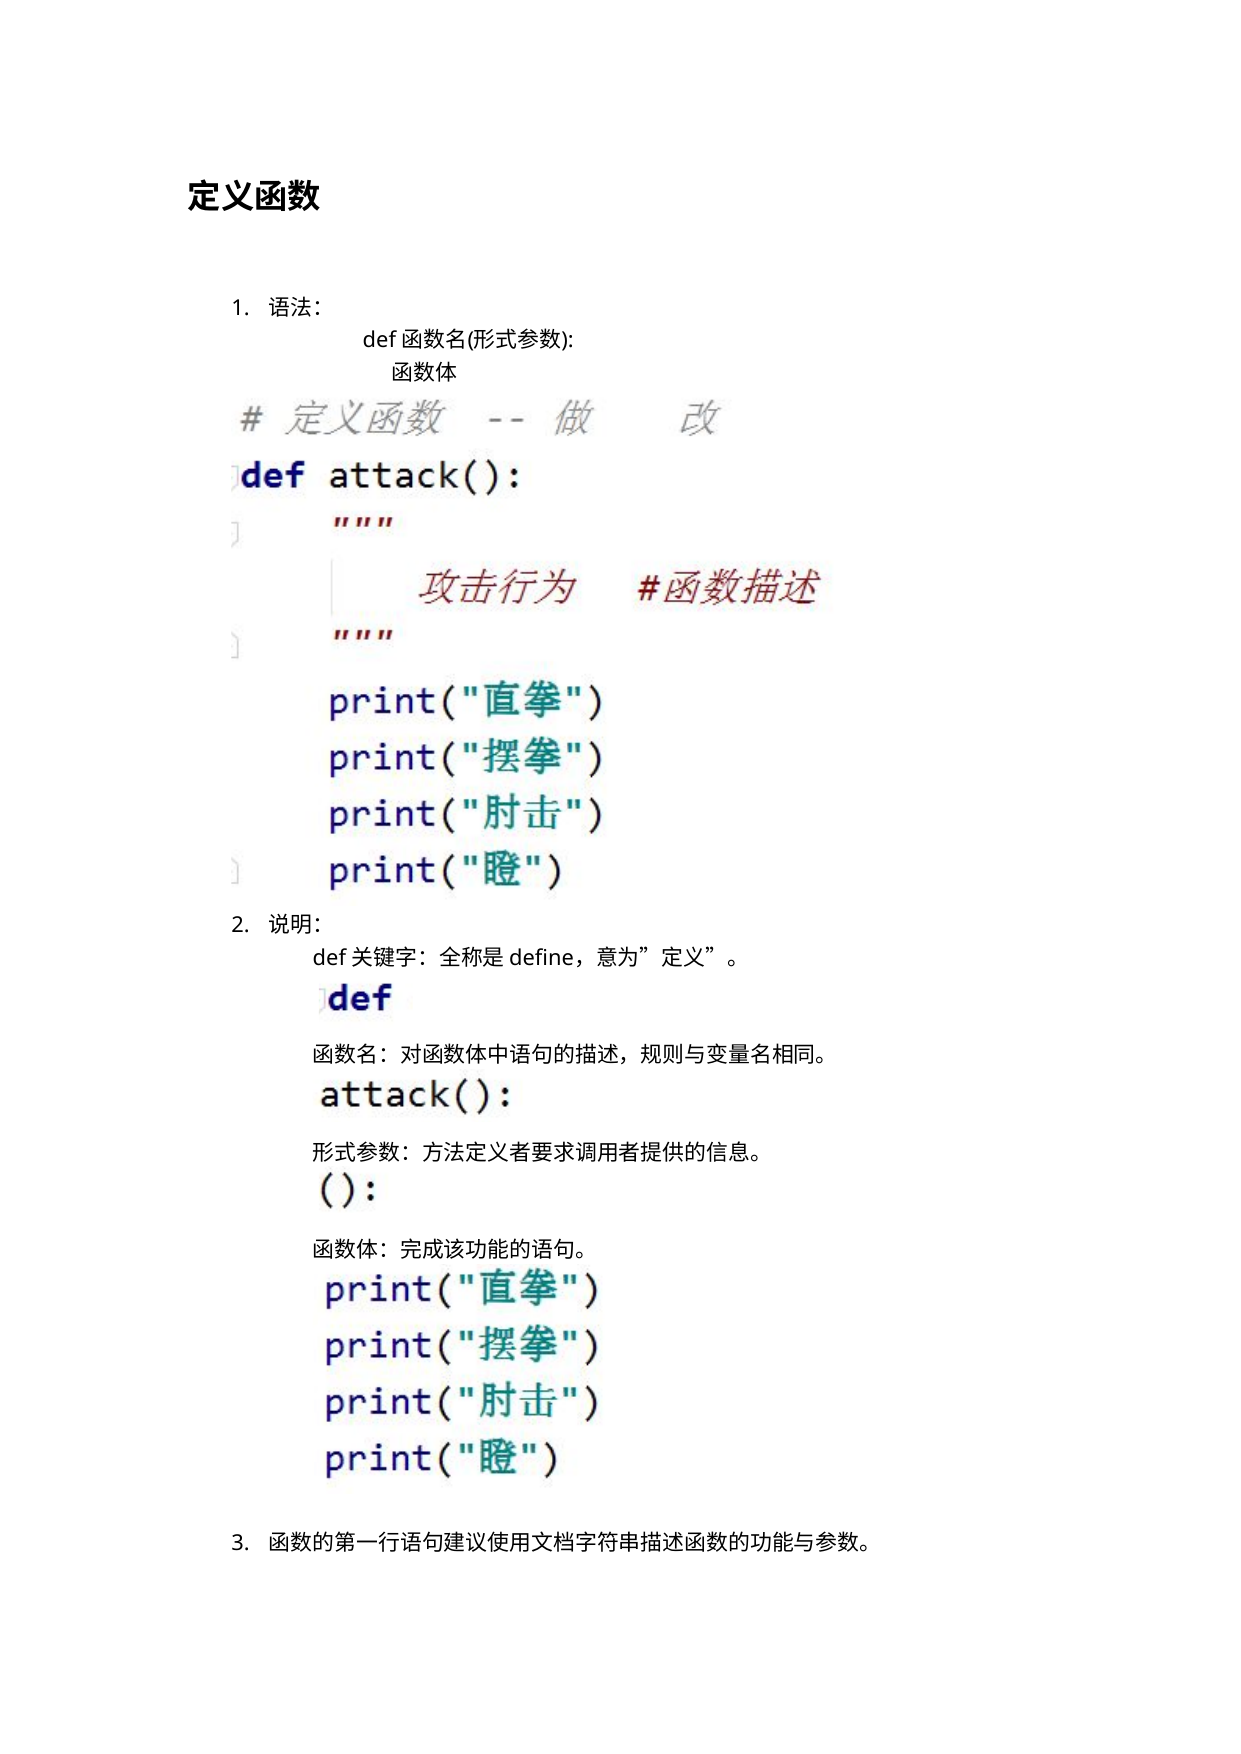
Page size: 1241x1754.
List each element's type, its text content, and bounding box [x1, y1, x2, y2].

list 说明： [231, 907, 1053, 939]
picture [312, 1264, 607, 1494]
text def 函数名(形式参数): [362, 322, 1053, 354]
list 形式参数：方法定义者要求调用者提供的信息。 [312, 1134, 1053, 1167]
picture [312, 1069, 524, 1122]
picture [318, 971, 413, 1030]
text 函数体 [362, 354, 1053, 387]
list 函数名：对函数体中语句的描述，规则与变量名相同。 [312, 1037, 1053, 1069]
list 函数体：完成该功能的语句。 [312, 1232, 1053, 1264]
picture [318, 1166, 400, 1213]
list 语法： [231, 289, 1053, 322]
list 函数的第一行语句建议使用文档字符串描述函数的功能与参数。 [231, 1524, 1053, 1557]
picture [231, 386, 843, 906]
list def 关键字：全称是define，意为”定义”。 [312, 939, 1053, 972]
subtitle 定义函数 [187, 162, 1053, 227]
